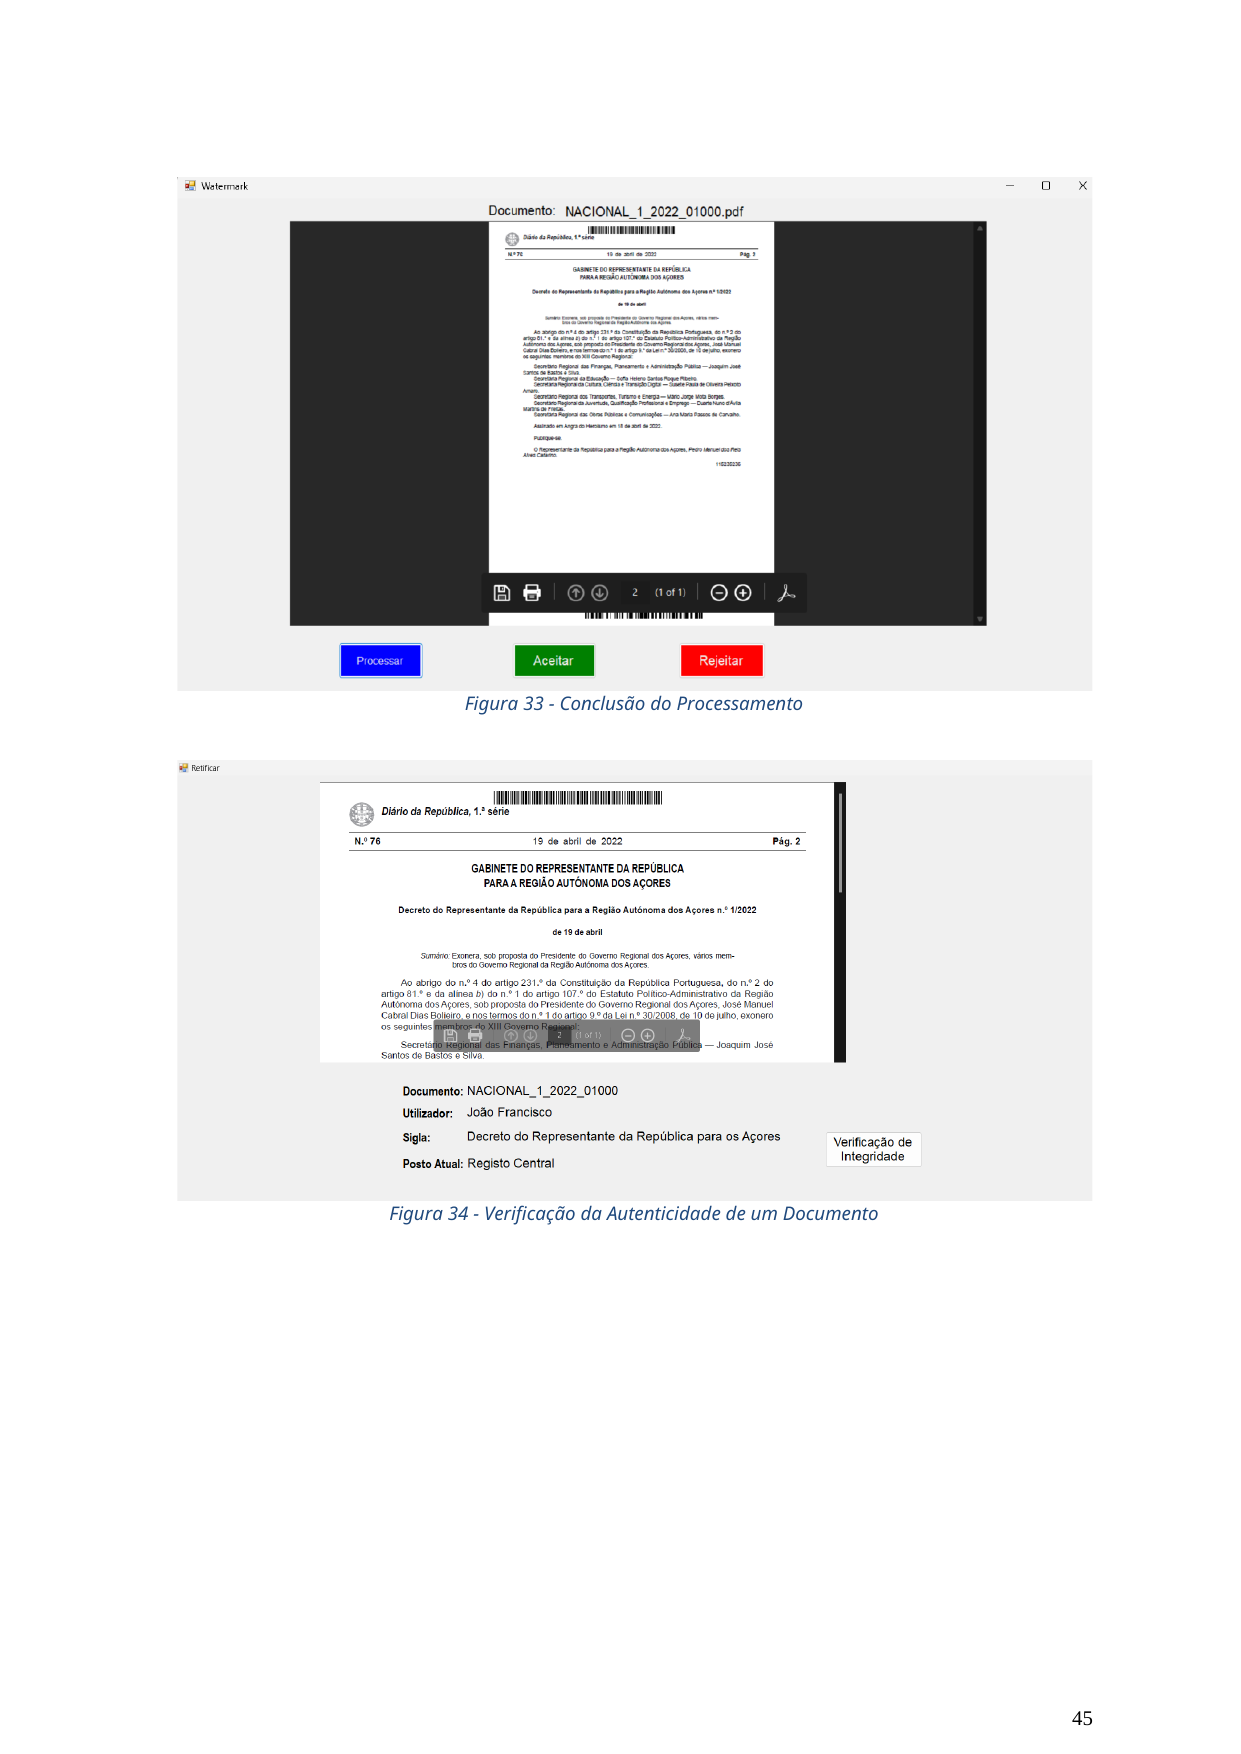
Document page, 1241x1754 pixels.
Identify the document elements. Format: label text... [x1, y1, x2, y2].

picture [177, 177, 1093, 691]
text Figura 33 - Conclusão do Processamento [177, 691, 1092, 716]
text Figura 34 - Verificação da Autenticidade de um Documento [177, 1201, 1092, 1226]
picture [177, 760, 1093, 1201]
